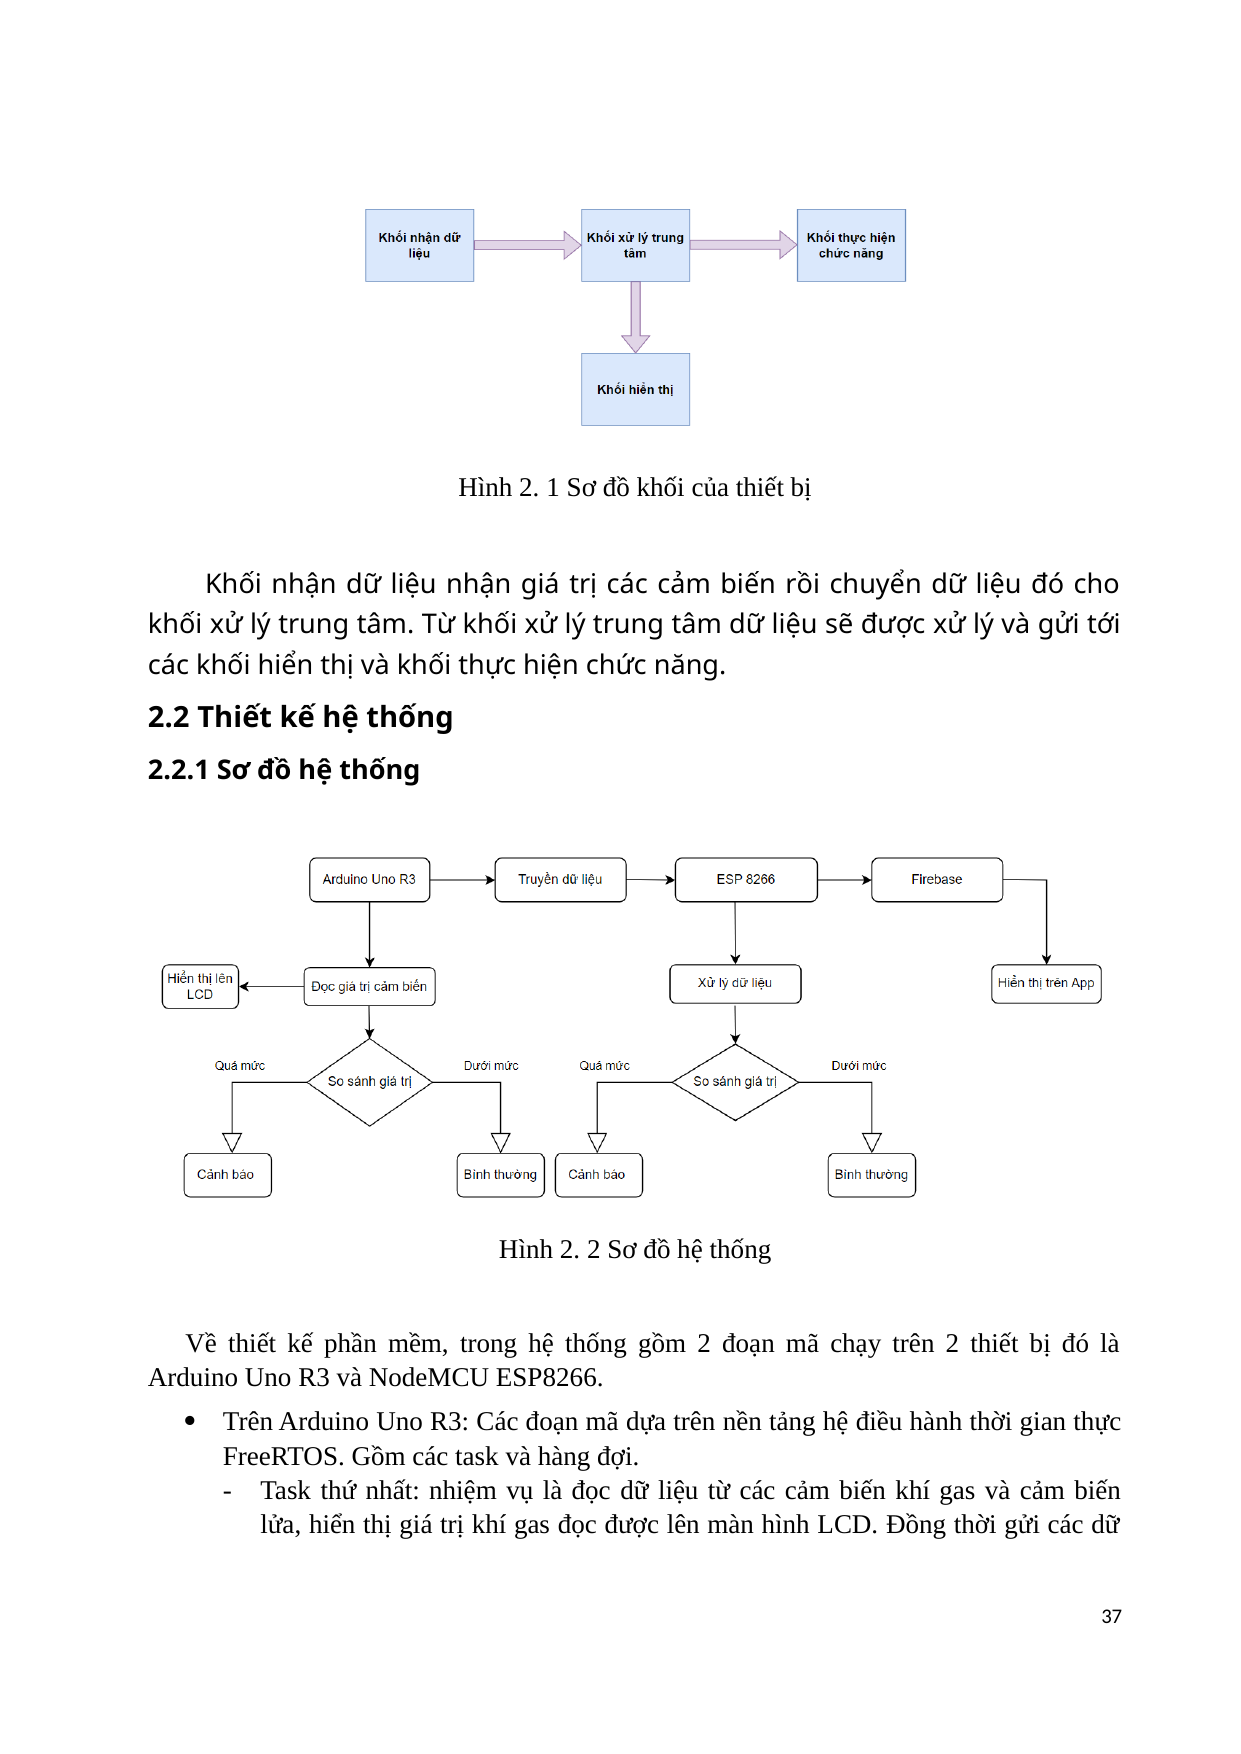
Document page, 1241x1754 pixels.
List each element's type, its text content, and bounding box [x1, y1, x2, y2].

subtitle 2.2 Thiết kế hệ thống [148, 696, 1122, 736]
text Về thiết kế phần mềm, trong hệ thống gồm 2 đoạn mã chạy trên 2 thiết bị đó là Arduino Uno R3 và NodeMCU ESP8266. [148, 1327, 1122, 1392]
text Hình 2. 2 Sơ đồ hệ thống [148, 1233, 1122, 1264]
list Trên Arduino Uno R3: Các đoạn mã dựa trên nền tảng hệ điều hành thời gian thực FreeRTOS. Gồm các task và hàng đợi. [185, 1406, 1122, 1471]
picture [147, 839, 1123, 1221]
picture [325, 122, 945, 459]
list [223, 1474, 1122, 1539]
text Khối nhận dữ liệu nhận giá trị các cảm biến rồi chuyển dữ liệu đó cho khối xử lý trung tâm. Từ khối xử lý trung tâm dữ liệu sẽ được xử lý và gửi tới các khối hiển thị và khối thực hiện chức năng. [148, 564, 1122, 682]
subtitle 2.2.1 Sơ đồ hệ thống [148, 751, 1122, 787]
text Hình 2. 1 Sơ đồ khối của thiết bị [148, 471, 1122, 502]
